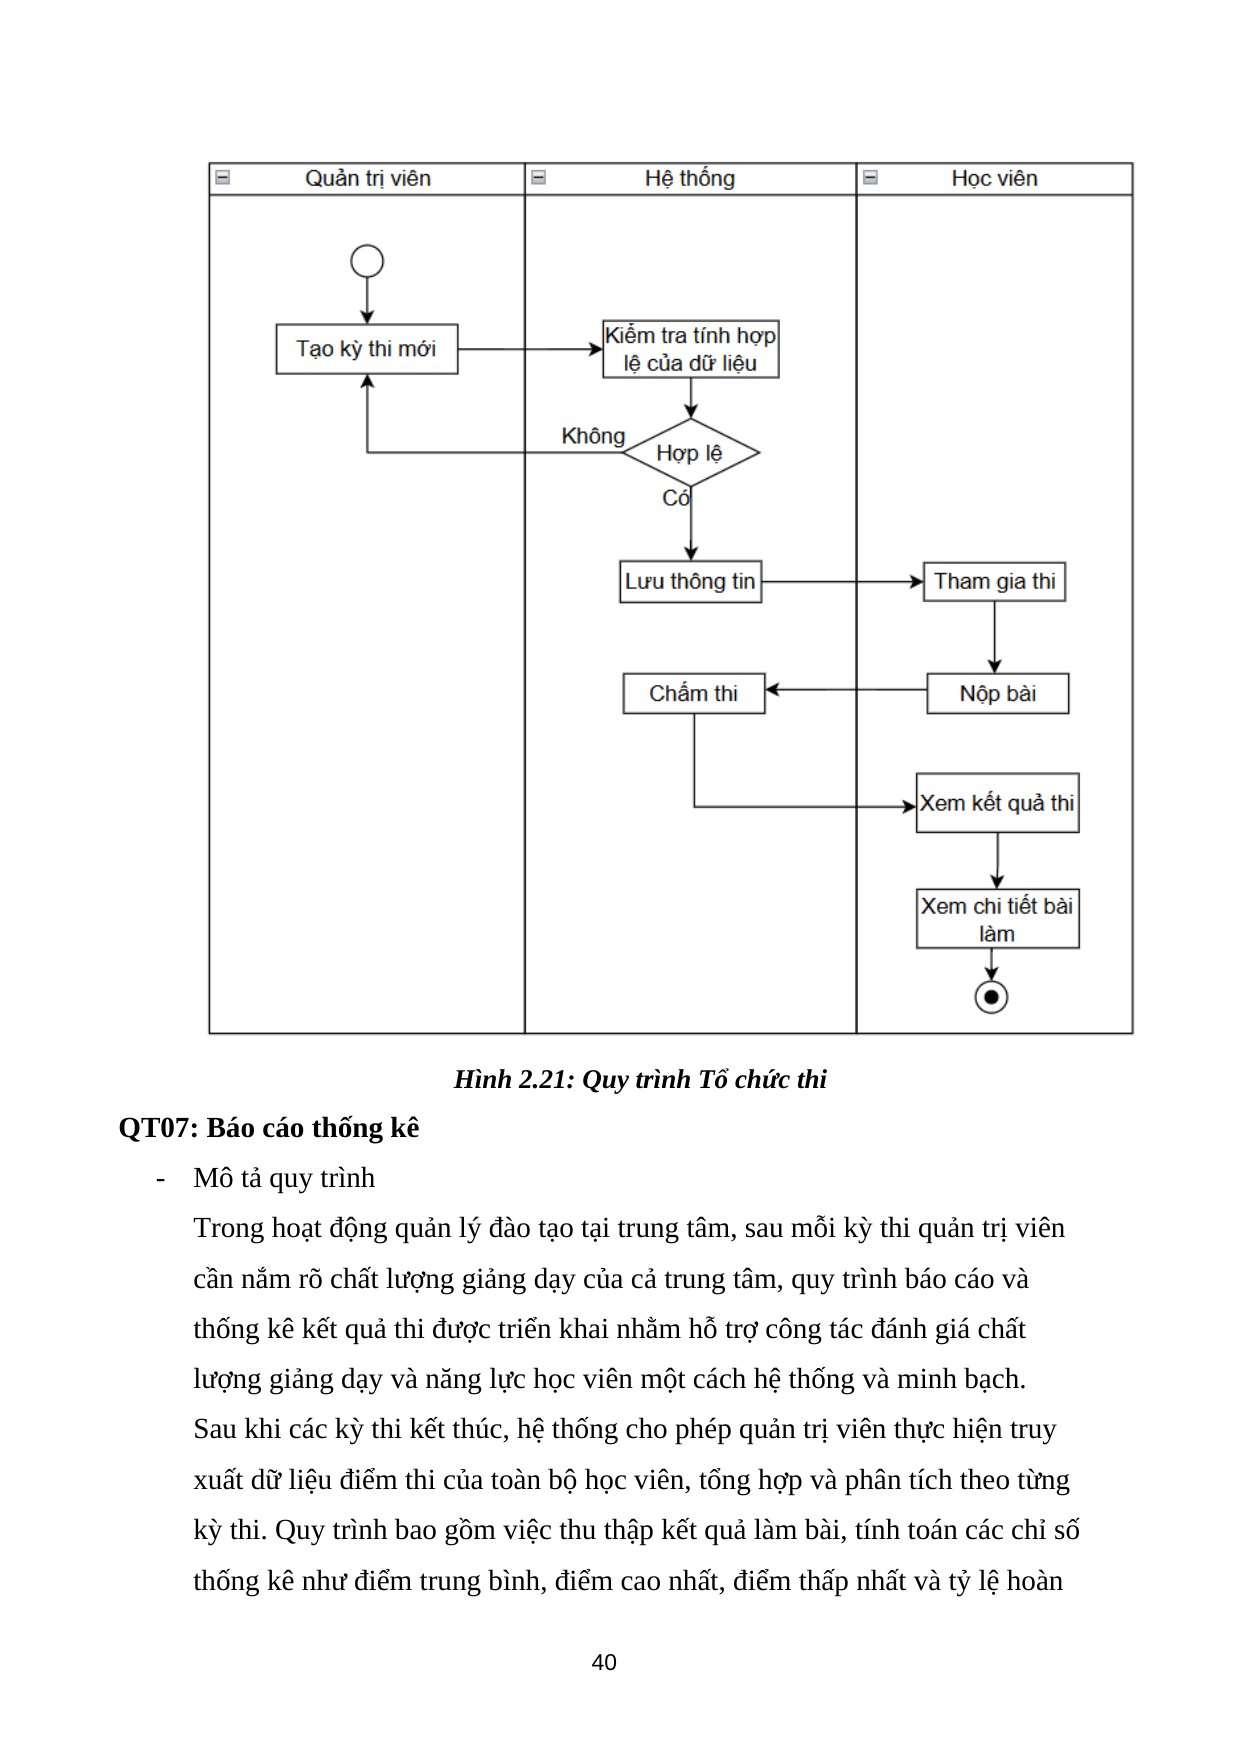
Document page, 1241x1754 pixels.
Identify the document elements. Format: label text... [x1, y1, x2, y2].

text QT07: Báo cáo thống kê [118, 1110, 1090, 1143]
list Mô tả quy trình [156, 1160, 1090, 1194]
picture [193, 150, 1166, 1050]
text Trong hoạt động quản lý đào tạo tại trung tâm, sau mỗi kỳ thi quản trị viên cần nắm rõ chất lượng giảng dạy của cả trung tâm, quy trình báo cáo và thống kê kết quả thi được triển khai nhằm hỗ trợ công tác đánh giá chất lượng giảng dạy và năng lực học viên một cách hệ thống và minh bạch. [193, 1210, 1090, 1395]
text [193, 1412, 1090, 1596]
text Hình 2.21: Quy trình Tổ chức thi [193, 1063, 1090, 1094]
